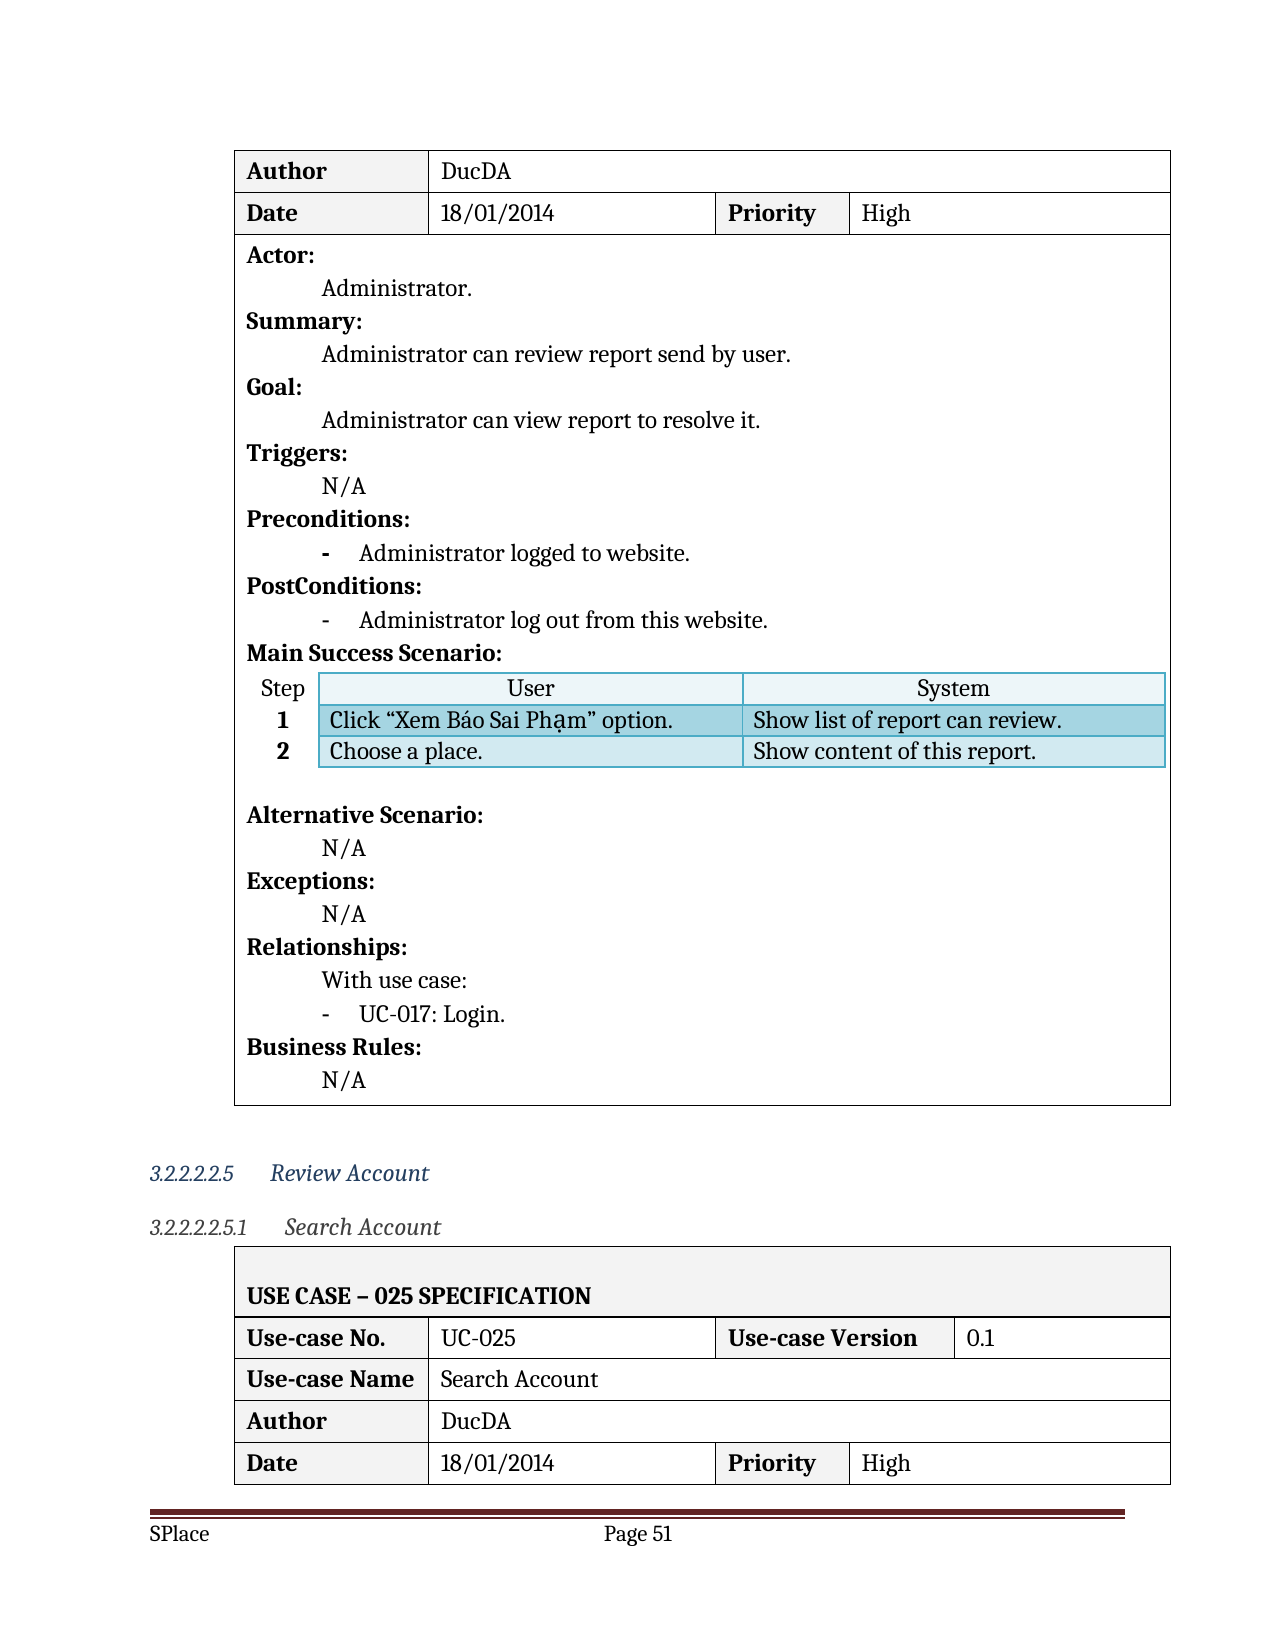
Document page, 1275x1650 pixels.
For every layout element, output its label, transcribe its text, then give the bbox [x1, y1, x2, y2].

subtitle Search Account [150, 1213, 1125, 1242]
table_cell 18/01/2014 [429, 1443, 715, 1484]
subtitle Review Account [150, 1159, 1125, 1188]
table_cell Author [235, 151, 428, 192]
table_cell Date [235, 1443, 428, 1484]
table_header USE CASE – 025 SPECIFICATION [235, 1247, 1170, 1316]
table_cell DucDA [429, 1401, 1170, 1442]
table_cell High [850, 193, 1170, 234]
table_cell 0.1 [955, 1318, 1170, 1358]
table_cell Priority [716, 193, 849, 234]
table_cell Use-case Version [716, 1318, 954, 1358]
table_cell High [850, 1443, 1170, 1484]
table_cell Author [235, 1401, 428, 1442]
table_cell Actor: Administrator. Summary: Administrator can review report send by user. Goal: Administrator can view report to resolve it. Triggers: N/A Preconditions: Administrator logged to website. PostConditions: Administrator log out from this website. Main Success Scenario: Alternative Scenario: N/A Exceptions: N/A Relationships: With use case: UC-017: Login. Business Rules: N/A [235, 235, 1170, 1105]
table_cell Use-case No. [235, 1318, 428, 1358]
table_cell 18/01/2014 [429, 193, 715, 234]
table_cell DucDA [429, 151, 1170, 192]
table_cell Priority [716, 1443, 849, 1484]
table_cell Search Account [429, 1359, 1170, 1400]
table_cell Date [235, 193, 428, 234]
table_cell UC-025 [429, 1318, 715, 1358]
table_cell Use-case Name [235, 1359, 428, 1400]
